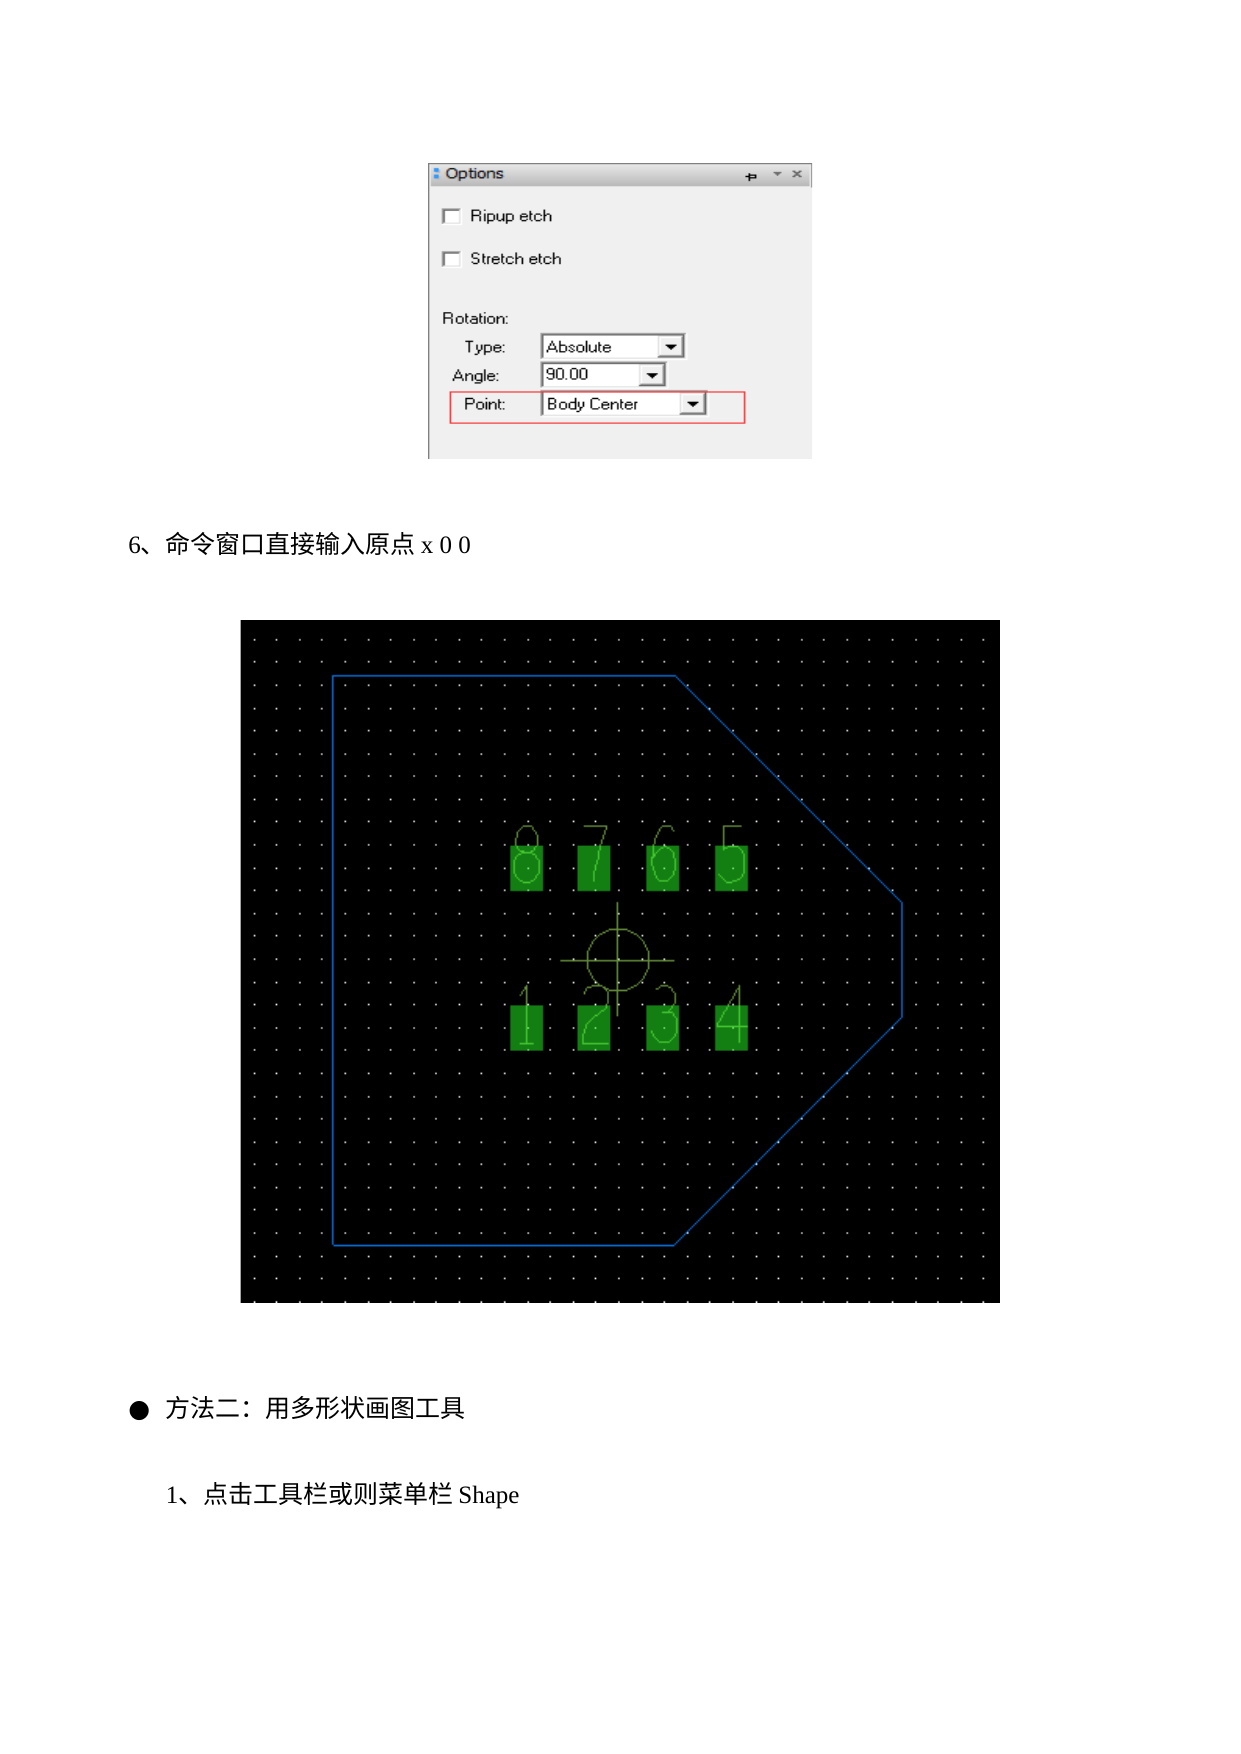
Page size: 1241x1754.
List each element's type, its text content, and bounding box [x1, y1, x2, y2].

list 方法二：用多形状画图工具 [128, 1372, 1112, 1440]
picture [428, 163, 813, 459]
picture [240, 620, 1000, 1303]
text 6、命令窗口直接输入原点x 0 0 [128, 509, 1112, 577]
list 1、点击工具栏或则菜单栏Shape [166, 1458, 1112, 1526]
